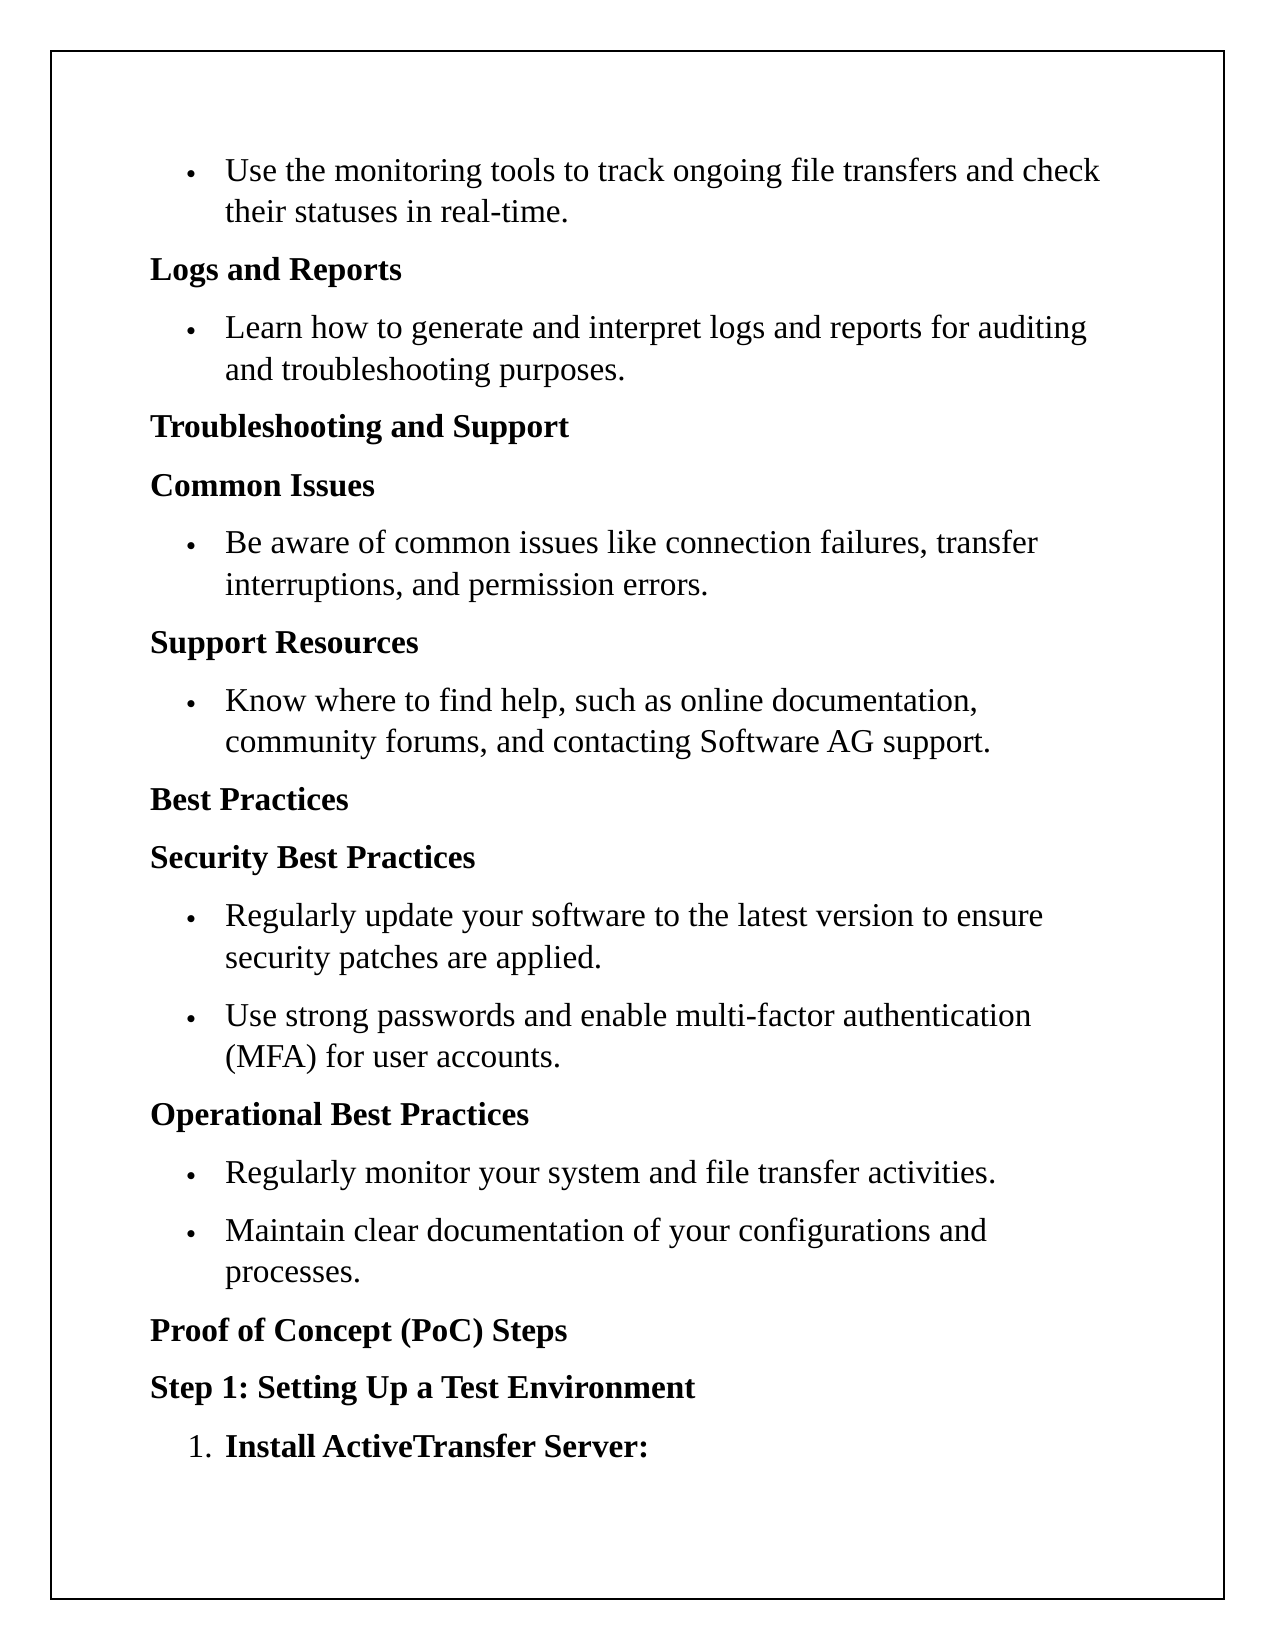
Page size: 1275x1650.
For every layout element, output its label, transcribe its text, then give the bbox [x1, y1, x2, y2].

text Troubleshooting and Support [150, 407, 1125, 445]
list Maintain clear documentation of your configurations and processes. [187, 1210, 1125, 1290]
text Proof of Concept (PoC) Steps [150, 1310, 1125, 1348]
list Use the monitoring tools to track ongoing file transfers and check their statuses in real-time. [187, 150, 1125, 230]
text Common Issues [150, 465, 1125, 503]
text Security Best Practices [150, 838, 1125, 876]
list Install ActiveTransfer Server: [187, 1426, 1125, 1464]
list Know where to find help, such as online documentation, community forums, and contacting Software AG support. [187, 680, 1125, 760]
text Step 1: Setting Up a Test Environment [150, 1368, 1125, 1406]
list Regularly monitor your system and file transfer activities. [187, 1152, 1125, 1191]
list Regularly update your software to the latest version to ensure security patches are applied. [187, 896, 1125, 975]
text Operational Best Practices [150, 1094, 1125, 1133]
text Support Resources [150, 622, 1125, 661]
text Logs and Reports [150, 249, 1125, 288]
list Use strong passwords and enable multi-factor authentication (MFA) for user accounts. [187, 995, 1125, 1075]
list Be aware of common issues like connection failures, transfer interruptions, and permission errors. [187, 523, 1125, 602]
list Learn how to generate and interpret logs and reports for auditing and troubleshooting purposes. [187, 307, 1125, 387]
text Best Practices [150, 779, 1125, 818]
